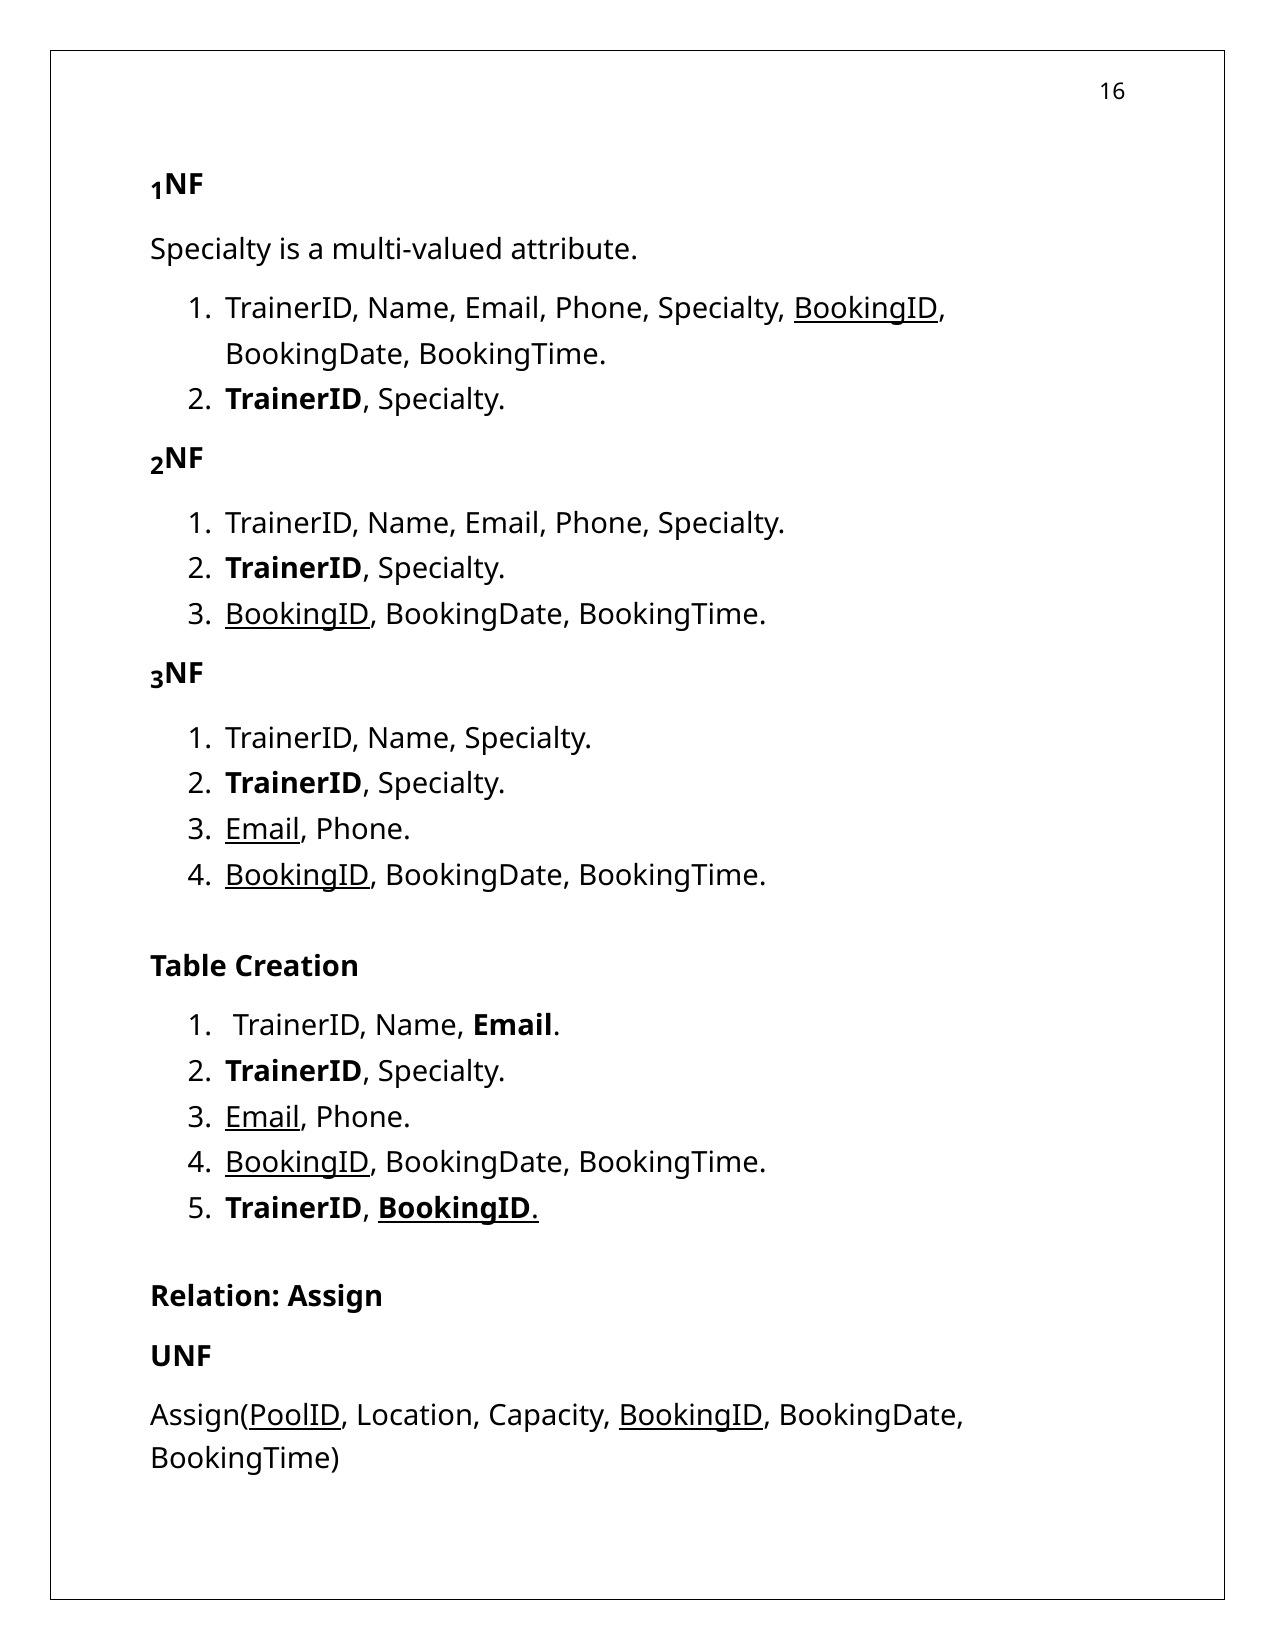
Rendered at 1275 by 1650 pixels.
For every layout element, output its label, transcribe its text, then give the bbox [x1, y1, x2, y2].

list TrainerID, Specialty. [187, 763, 1125, 802]
list BookingID, BookingDate, BookingTime. [187, 593, 1125, 633]
text Specialty is a multi-valued attribute. [150, 228, 1125, 268]
text Table Creation [150, 945, 1125, 985]
list BookingID, BookingDate, BookingTime. [187, 1141, 1125, 1181]
text UNF [150, 1335, 1125, 1375]
list BookingID, BookingDate, BookingTime. [187, 854, 1125, 893]
text 3NF [150, 639, 1125, 696]
list TrainerID, Name, Email, Phone, Specialty, BookingID, BookingDate, BookingTime. [187, 287, 1125, 373]
list TrainerID, Specialty. [187, 379, 1125, 418]
list TrainerID, BookingID. [187, 1187, 1125, 1227]
list TrainerID, Specialty. [187, 548, 1125, 587]
text Assign(PoolID, Location, Capacity, BookingID, BookingDate, BookingTime) [150, 1394, 1125, 1477]
text 2NF [150, 424, 1125, 481]
list TrainerID, Name, Specialty. [187, 717, 1125, 757]
list TrainerID, Name, Email. [187, 1004, 1125, 1044]
list TrainerID, Specialty. [187, 1050, 1125, 1090]
list Email, Phone. [187, 1096, 1125, 1136]
text 1NF [150, 150, 1125, 207]
list Email, Phone. [187, 808, 1125, 848]
text Relation: Assign [150, 1276, 1125, 1315]
list TrainerID, Name, Email, Phone, Specialty. [187, 502, 1125, 542]
